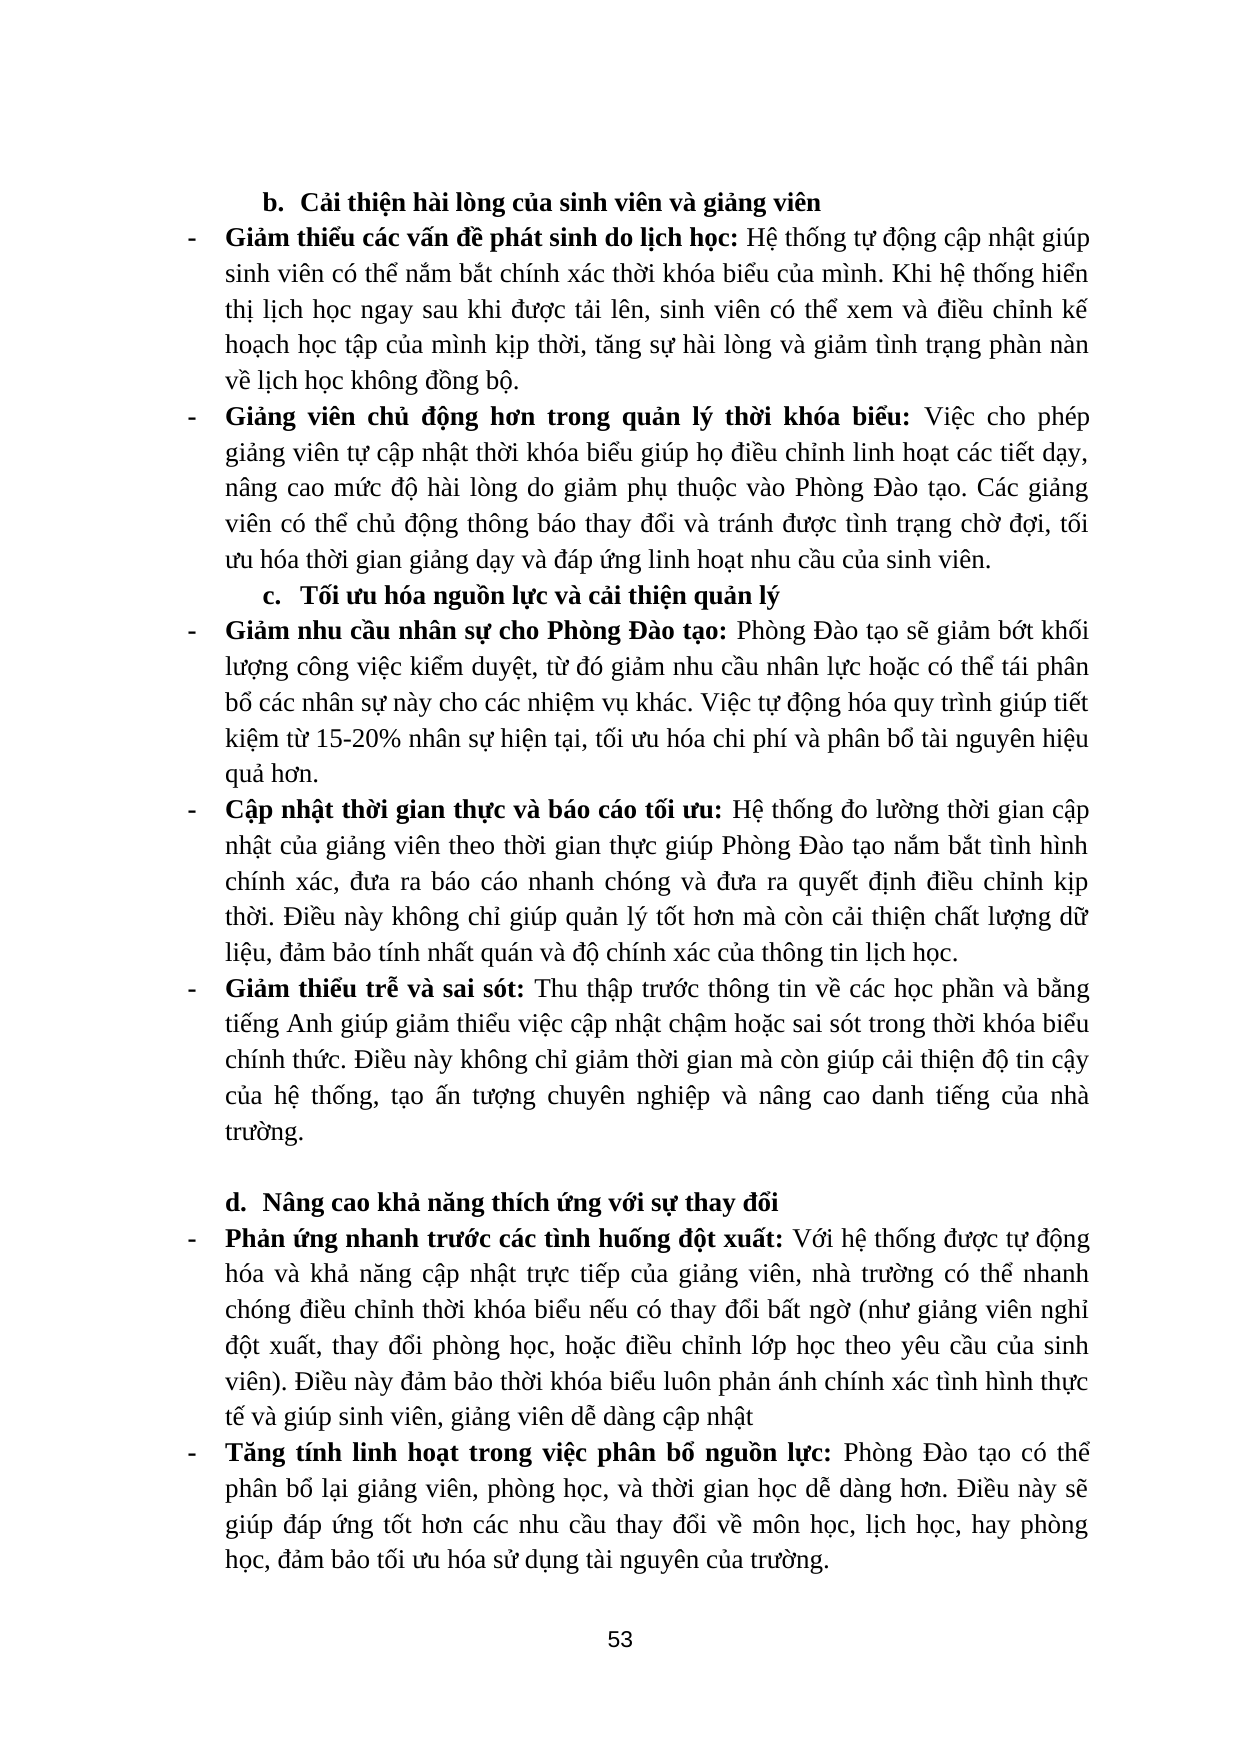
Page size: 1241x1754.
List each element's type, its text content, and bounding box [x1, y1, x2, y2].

list Cập nhật thời gian thực và báo cáo tối ưu: Hệ thống đo lường thời gian cập nhật của giảng viên theo thời gian thực giúp Phòng Đào tạo nắm bắt tình hình chính xác, đưa ra báo cáo nhanh chóng và đưa ra quyết định điều chỉnh kịp thời. Điều này không chỉ giúp quản lý tốt hơn mà còn cải thiện chất lượng dữ liệu, đảm bảo tính nhất quán và độ chính xác của thông tin lịch học. [187, 793, 1090, 967]
list Phản ứng nhanh trước các tình huống đột xuất: Với hệ thống được tự động hóa và khả năng cập nhật trực tiếp của giảng viên, nhà trường có thể nhanh chóng điều chỉnh thời khóa biểu nếu có thay đổi bất ngờ (như giảng viên nghỉ đột xuất, thay đổi phòng học, hoặc điều chỉnh lớp học theo yêu cầu của sinh viên). Điều này đảm bảo thời khóa biểu luôn phản ánh chính xác tình hình thực tế và giúp sinh viên, giảng viên dễ dàng cập nhật [187, 1222, 1090, 1432]
list Giảm thiểu các vấn đề phát sinh do lịch học: Hệ thống tự động cập nhật giúp sinh viên có thể nắm bắt chính xác thời khóa biểu của mình. Khi hệ thống hiển thị lịch học ngay sau khi được tải lên, sinh viên có thể xem và điều chỉnh kế hoạch học tập của mình kịp thời, tăng sự hài lòng và giảm tình trạng phàn nàn về lịch học không đồng bộ. [187, 221, 1090, 396]
list Nâng cao khả năng thích ứng với sự thay đổi [225, 1186, 1090, 1217]
list Giảm nhu cầu nhân sự cho Phòng Đào tạo: Phòng Đào tạo sẽ giảm bớt khối lượng công việc kiểm duyệt, từ đó giảm nhu cầu nhân lực hoặc có thể tái phân bổ các nhân sự này cho các nhiệm vụ khác. Việc tự động hóa quy trình giúp tiết kiệm từ 15-20% nhân sự hiện tại, tối ưu hóa chi phí và phân bổ tài nguyên hiệu quả hơn. [187, 614, 1090, 788]
list Tăng tính linh hoạt trong việc phân bổ nguồn lực: Phòng Đào tạo có thể phân bổ lại giảng viên, phòng học, và thời gian học dễ dàng hơn. Điều này sẽ giúp đáp ứng tốt hơn các nhu cầu thay đổi về môn học, lịch học, hay phòng học, đảm bảo tối ưu hóa sử dụng tài nguyên của trường. [187, 1436, 1090, 1574]
list Tối ưu hóa nguồn lực và cải thiện quản lý [262, 579, 1090, 610]
list Giảm thiểu trễ và sai sót: Thu thập trước thông tin về các học phần và bằng tiếng Anh giúp giảm thiểu việc cập nhật chậm hoặc sai sót trong thời khóa biểu chính thức. Điều này không chỉ giảm thời gian mà còn giúp cải thiện độ tin cậy của hệ thống, tạo ấn tượng chuyên nghiệp và nâng cao danh tiếng của nhà trường. [187, 972, 1090, 1146]
list Cải thiện hài lòng của sinh viên và giảng viên [262, 186, 1090, 217]
list Giảng viên chủ động hơn trong quản lý thời khóa biểu: Việc cho phép giảng viên tự cập nhật thời khóa biểu giúp họ điều chỉnh linh hoạt các tiết dạy, nâng cao mức độ hài lòng do giảm phụ thuộc vào Phòng Đào tạo. Các giảng viên có thể chủ động thông báo thay đổi và tránh được tình trạng chờ đợi, tối ưu hóa thời gian giảng dạy và đáp ứng linh hoạt nhu cầu của sinh viên. [187, 400, 1090, 574]
